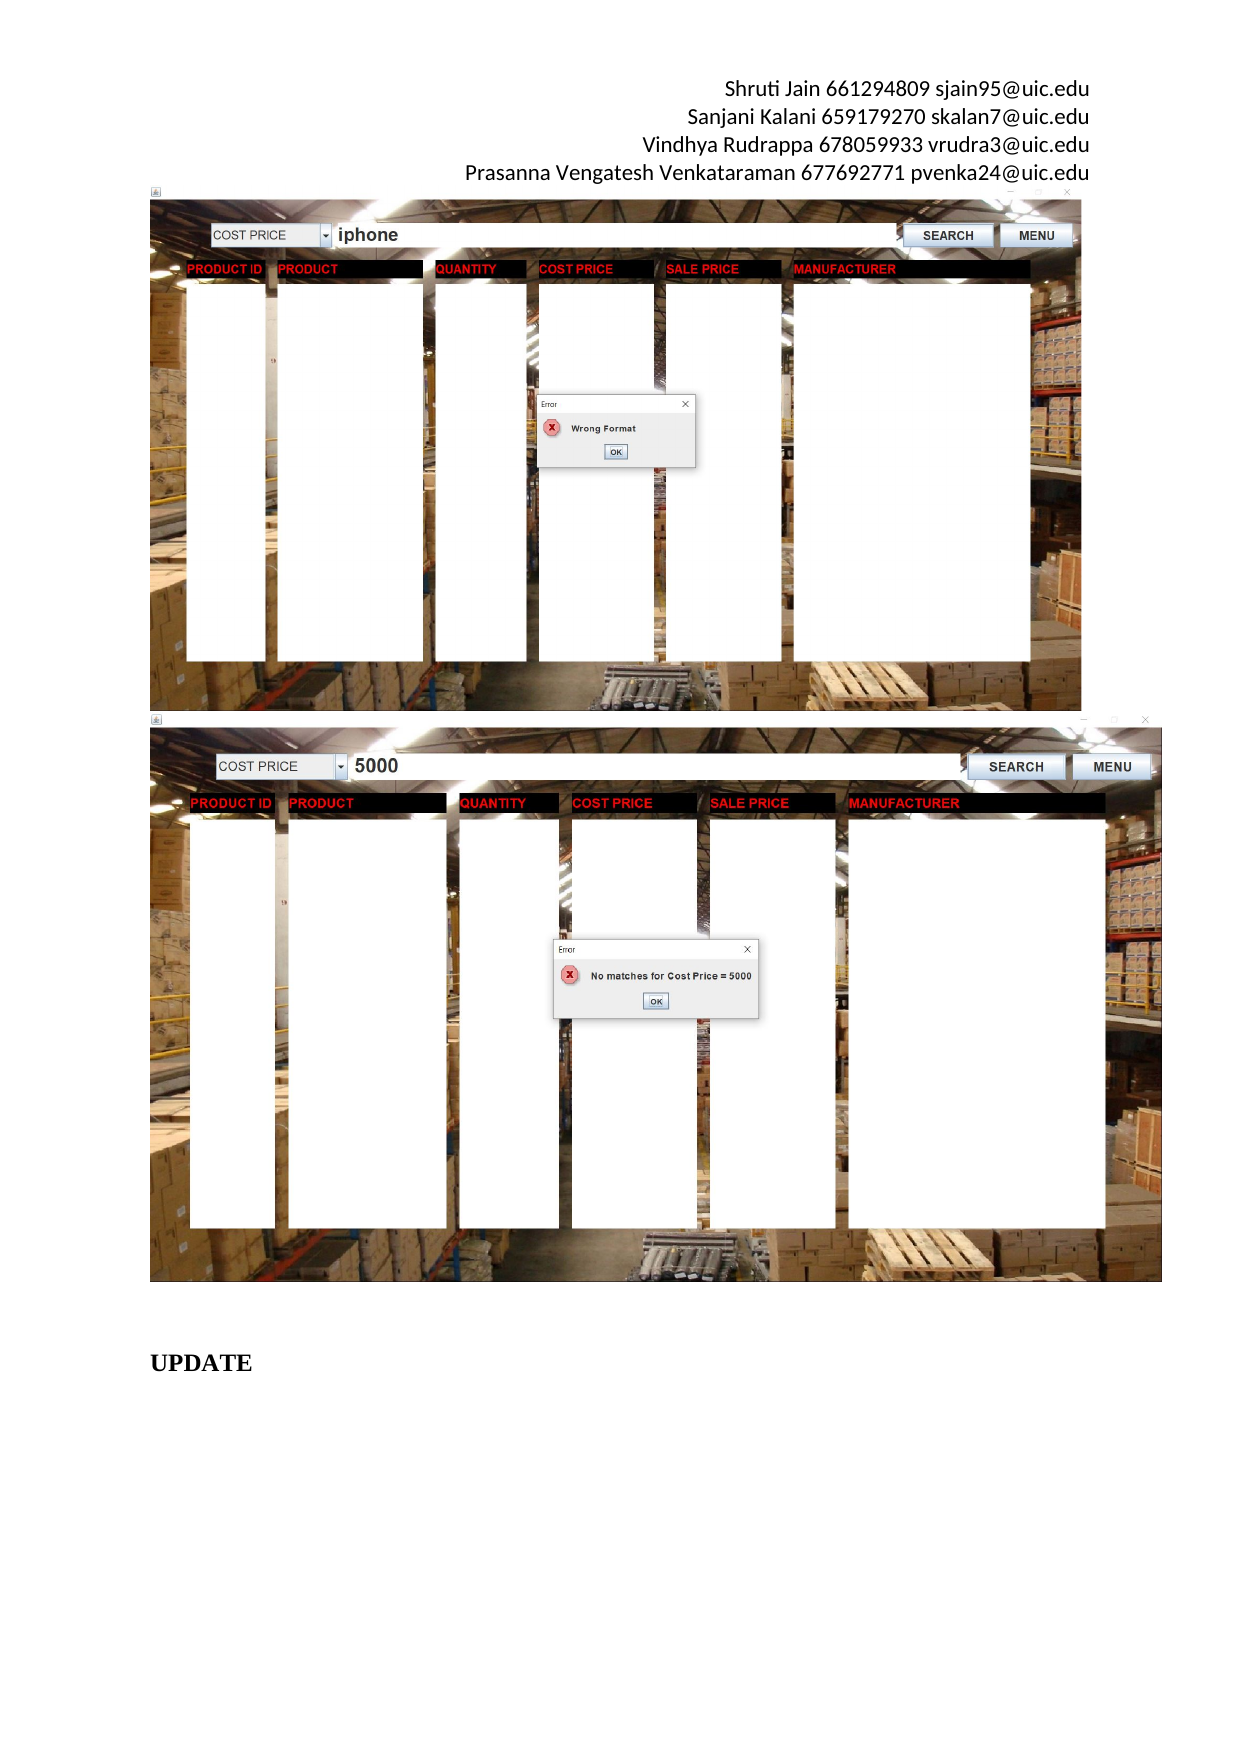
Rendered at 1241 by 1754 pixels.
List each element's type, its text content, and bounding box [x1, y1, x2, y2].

picture [150, 185, 1082, 711]
picture [150, 712, 1162, 1282]
text UPDATE [150, 1348, 1090, 1377]
